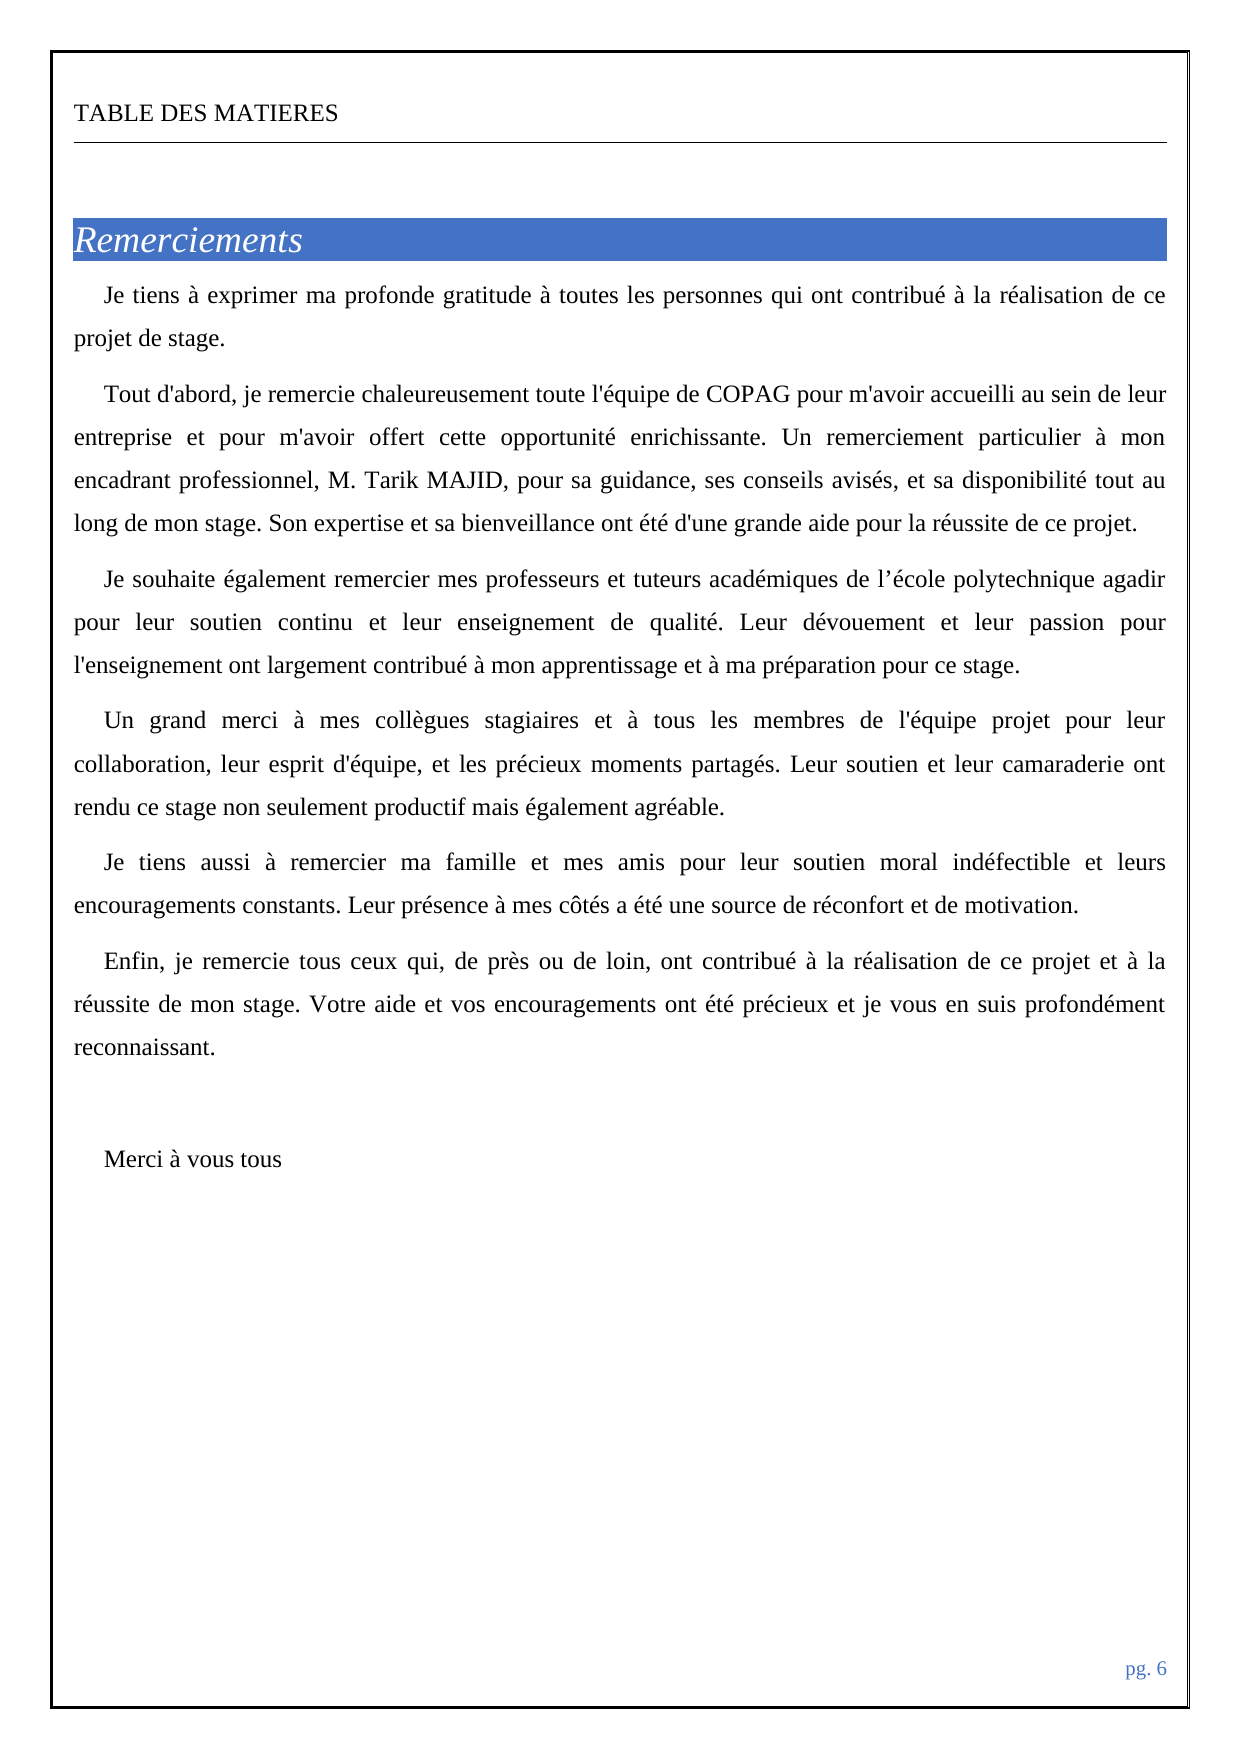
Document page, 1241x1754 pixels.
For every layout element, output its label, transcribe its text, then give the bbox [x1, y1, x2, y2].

text Je tiens aussi à remercier ma famille et mes amis pour leur soutien moral indéfectible et leurs encouragements constants. Leur présence à mes côtés a été une source de réconfort et de motivation. [73, 847, 1167, 919]
text Enfin, je remercie tous ceux qui, de près ou de loin, ont contribué à la réalisation de ce projet et à la réussite de mon stage. Votre aide et vos encouragements ont été précieux et je vous en suis profondément reconnaissant. [73, 946, 1167, 1061]
text Merci à vous tous [73, 1144, 1167, 1172]
text Je tiens à exprimer ma profonde gratitude à toutes les personnes qui ont contribué à la réalisation de ce projet de stage. [73, 280, 1167, 352]
subtitle Remerciements [73, 218, 1167, 261]
text Un grand merci à mes collègues stagiaires et à tous les membres de l'équipe projet pour leur collaboration, leur esprit d'équipe, et les précieux moments partagés. Leur soutien et leur camaraderie ont rendu ce stage non seulement productif mais également agréable. [73, 706, 1167, 821]
text Tout d'abord, je remercie chaleureusement toute l'équipe de COPAG pour m'avoir accueilli au sein de leur entreprise et pour m'avoir offert cette opportunité enrichissante. Un remerciement particulier à mon encadrant professionnel, M. Tarik MAJID, pour sa guidance, ses conseils avisés, et sa disponibilité tout au long de mon stage. Son expertise et sa bienveillance ont été d'une grande aide pour la réussite de ce projet. [73, 379, 1167, 537]
text Je souhaite également remercier mes professeurs et tuteurs académiques de l’école polytechnique agadir pour leur soutien continu et leur enseignement de qualité. Leur dévouement et leur passion pour l'enseignement ont largement contribué à mon apprentissage et à ma préparation pour ce stage. [73, 564, 1167, 679]
